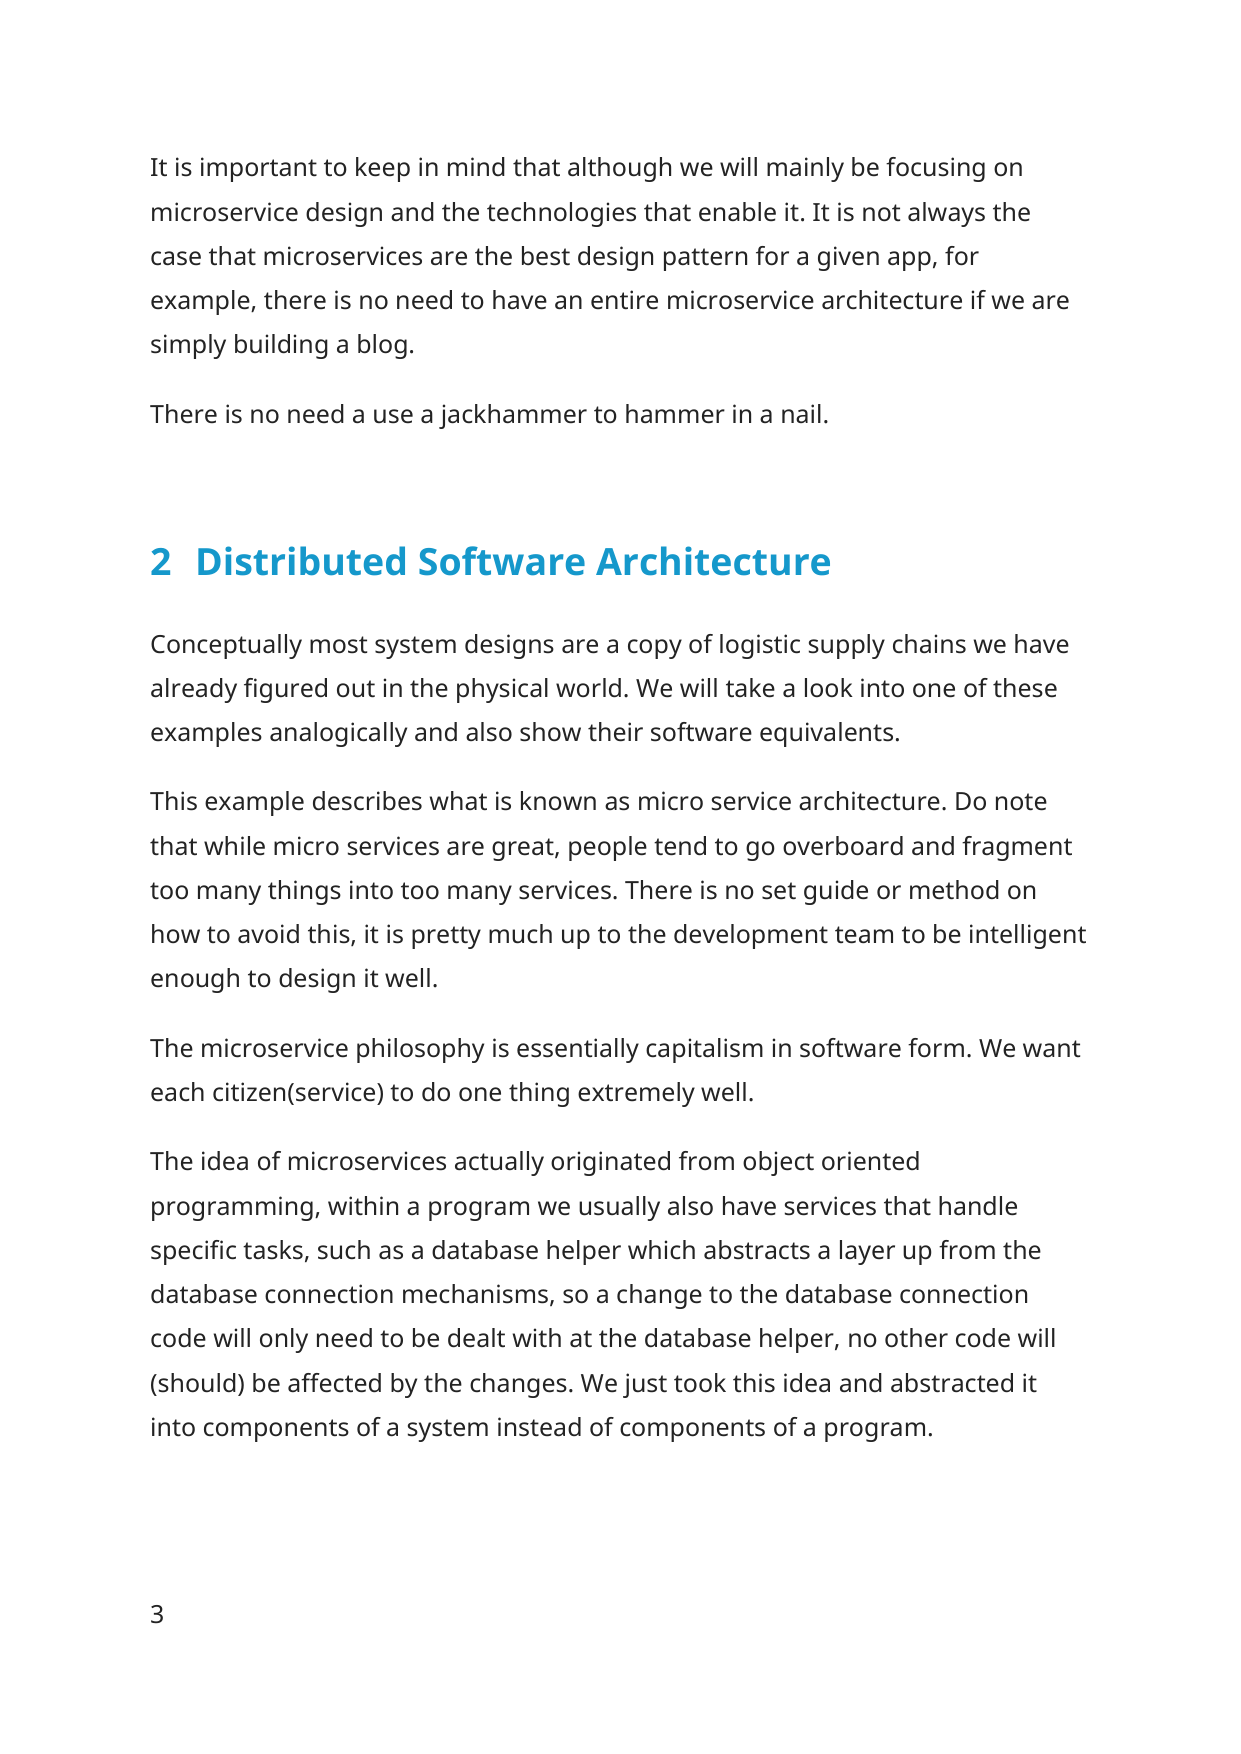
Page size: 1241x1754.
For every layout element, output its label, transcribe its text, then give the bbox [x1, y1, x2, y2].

text There is no need a use a jackhammer to hammer in a nail. [150, 396, 1090, 430]
subtitle Distributed Software Architecture [150, 535, 1090, 586]
text It is important to keep in mind that although we will mainly be focusing on microservice design and the technologies that enable it. It is not always the case that microservices are the best design pattern for a given app, for example, there is no need to have an entire microservice architecture if we are simply building a blog. [150, 150, 1090, 361]
text The idea of microservices actually originated from object oriented programming, within a program we usually also have services that handle specific tasks, such as a database helper which abstracts a layer up from the database connection mechanisms, so a change to the database connection code will only need to be dealt with at the database helper, no other code will (should) be affected by the changes. We just took this idea and abstracted it into components of a system instead of components of a program. [150, 1144, 1090, 1444]
text The microservice philosophy is essentially capitalism in software form. We want each citizen(service) to do one thing extremely well. [150, 1030, 1090, 1109]
text Conceptually most system designs are a copy of logistic supply chains we have already figured out in the physical world. We will take a look into one of these examples analogically and also show their software equivalents. [150, 626, 1090, 749]
text This example describes what is known as micro service architecture. Do note that while micro services are great, people tend to go overboard and fragment too many things into too many services. There is no set guide or method on how to avoid this, it is pretty much up to the development team to be intelligent enough to design it well. [150, 784, 1090, 995]
